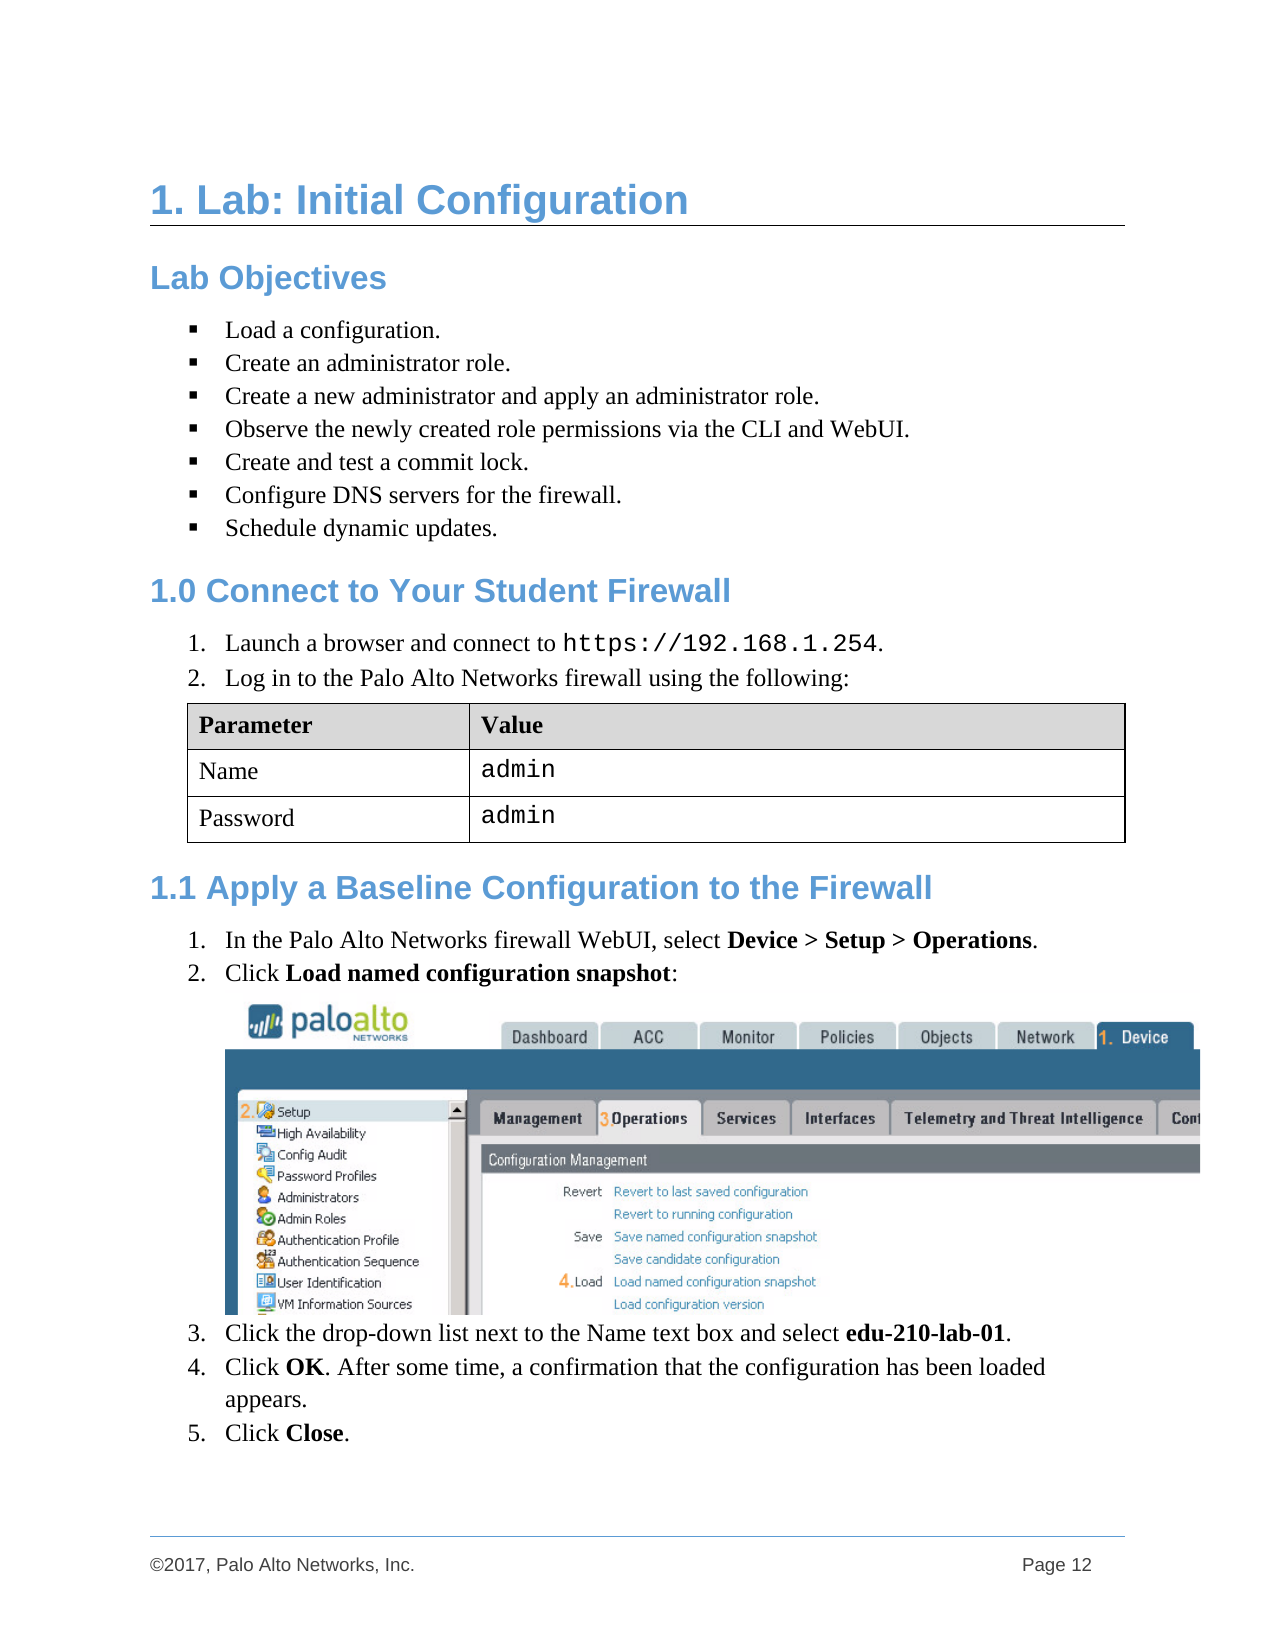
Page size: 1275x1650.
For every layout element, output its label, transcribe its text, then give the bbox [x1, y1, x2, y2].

subtitle 1. Lab: Initial Configuration [150, 175, 1125, 225]
table_header Value [470, 704, 1124, 749]
subtitle Lab Objectives [150, 258, 1125, 297]
list Create and test a commit lock. [187, 447, 1125, 476]
table_cell Password [188, 797, 469, 842]
subtitle 1.1 Apply a Baseline Configuration to the Firewall [150, 868, 1125, 907]
picture [225, 990, 1200, 1315]
list Create a new administrator and apply an administrator role. [187, 381, 1125, 410]
list In the Palo Alto Networks firewall WebUI, select Device > Setup > Operations. [187, 925, 1125, 953]
list Click Close. [187, 1418, 1125, 1446]
list Click OK. After some time, a confirmation that the configuration has been loaded appears. [187, 1352, 1125, 1413]
table_cell admin [470, 750, 1124, 796]
list Create an administrator role. [187, 348, 1125, 377]
list Click Load named configuration snapshot: [187, 958, 1125, 987]
list Launch a browser and connect to https://192.168.1.254. [187, 628, 1125, 658]
list Schedule dynamic updates. [187, 513, 1125, 542]
list Configure DNS servers for the firewall. [187, 480, 1125, 509]
table_cell Name [188, 750, 469, 796]
list Observe the newly created role permissions via the CLI and WebUI. [187, 414, 1125, 443]
list Log in to the Palo Alto Networks firewall using the following: [187, 663, 1125, 692]
list Click the drop-down list next to the Name text box and select edu-210-lab-01. [187, 1318, 1125, 1347]
list Load a configuration. [187, 315, 1125, 344]
table_cell admin [470, 797, 1124, 842]
table_header Parameter [188, 704, 469, 749]
subtitle 1.0 Connect to Your Student Firewall [150, 571, 1125, 609]
